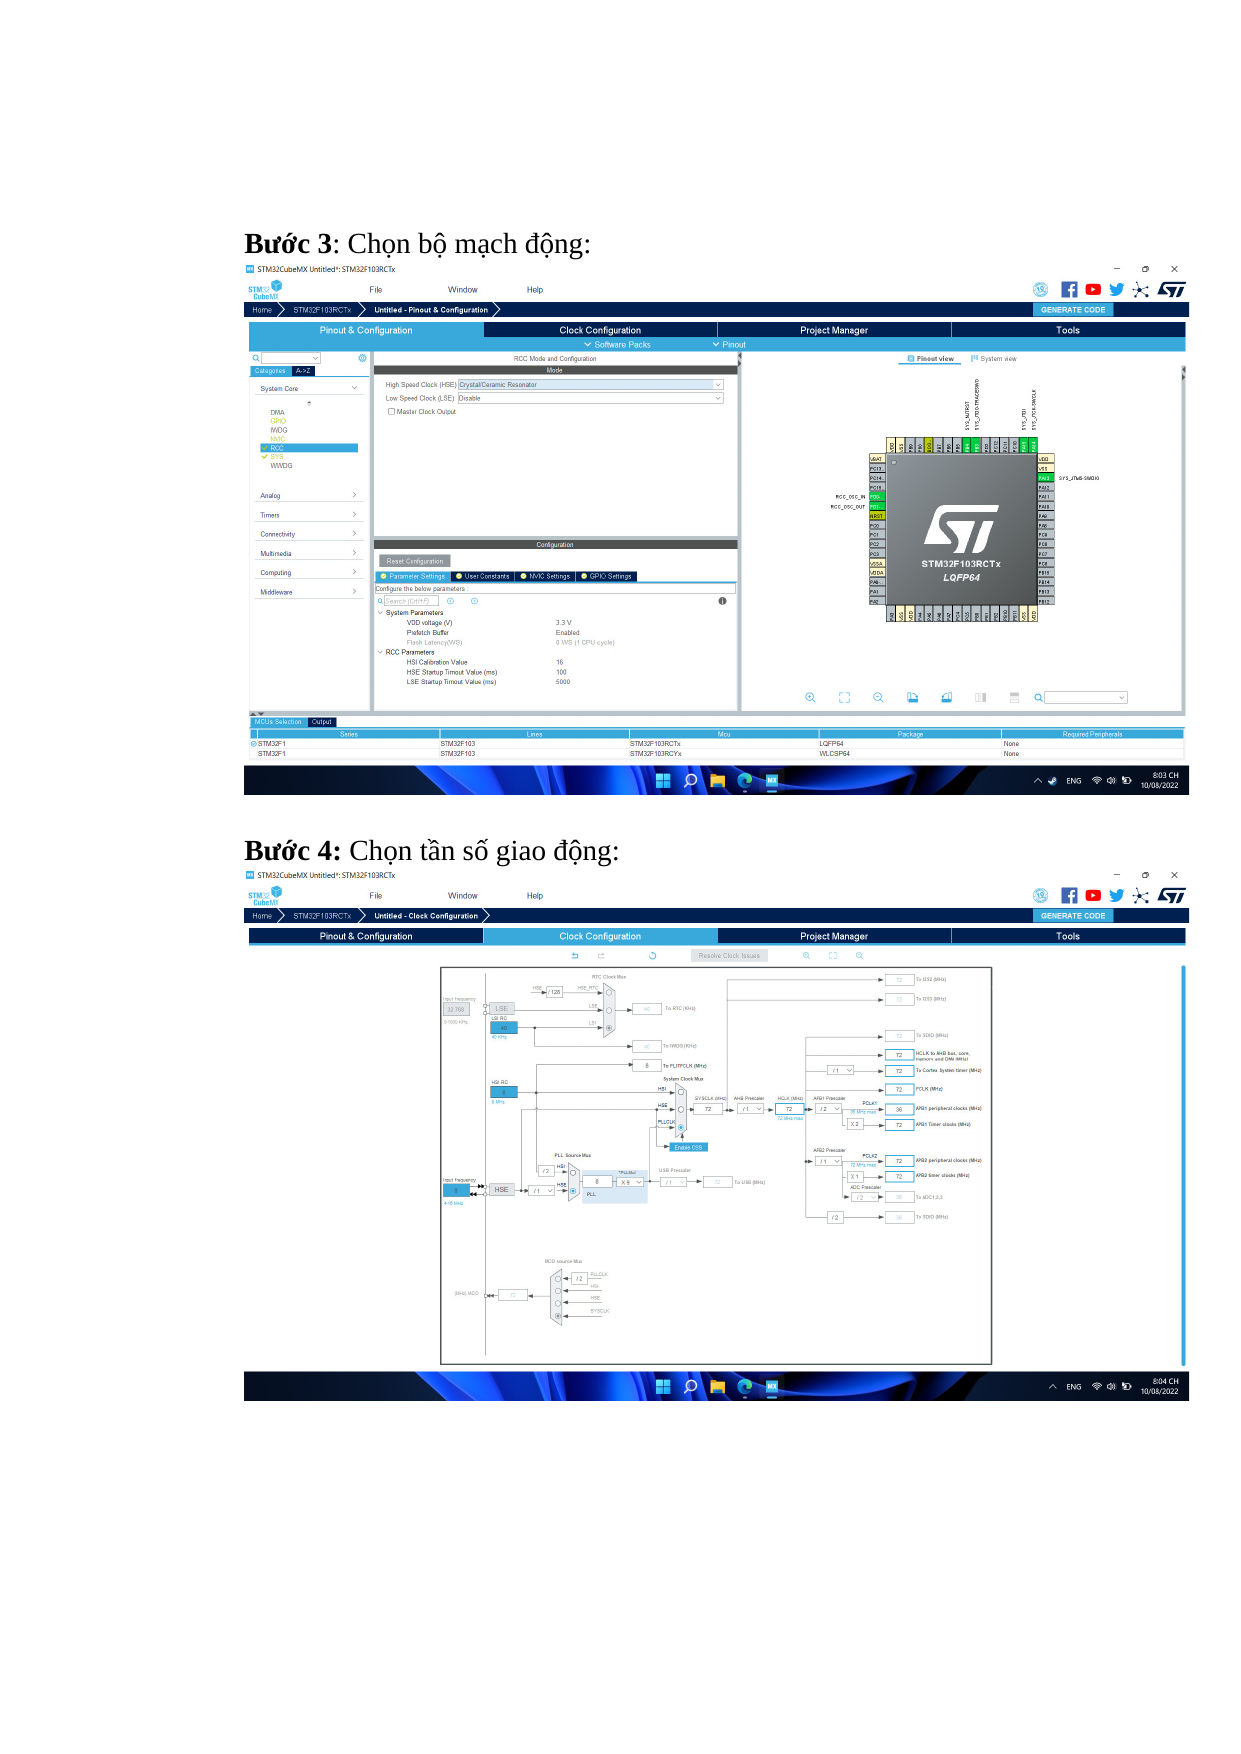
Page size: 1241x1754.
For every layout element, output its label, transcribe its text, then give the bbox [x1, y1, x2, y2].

list Bước 4: Chọn tần số giao động: [244, 833, 1122, 866]
list Bước 3: Chọn bộ mạch động: [244, 227, 1122, 260]
picture [244, 868, 1190, 1401]
picture [244, 262, 1190, 795]
